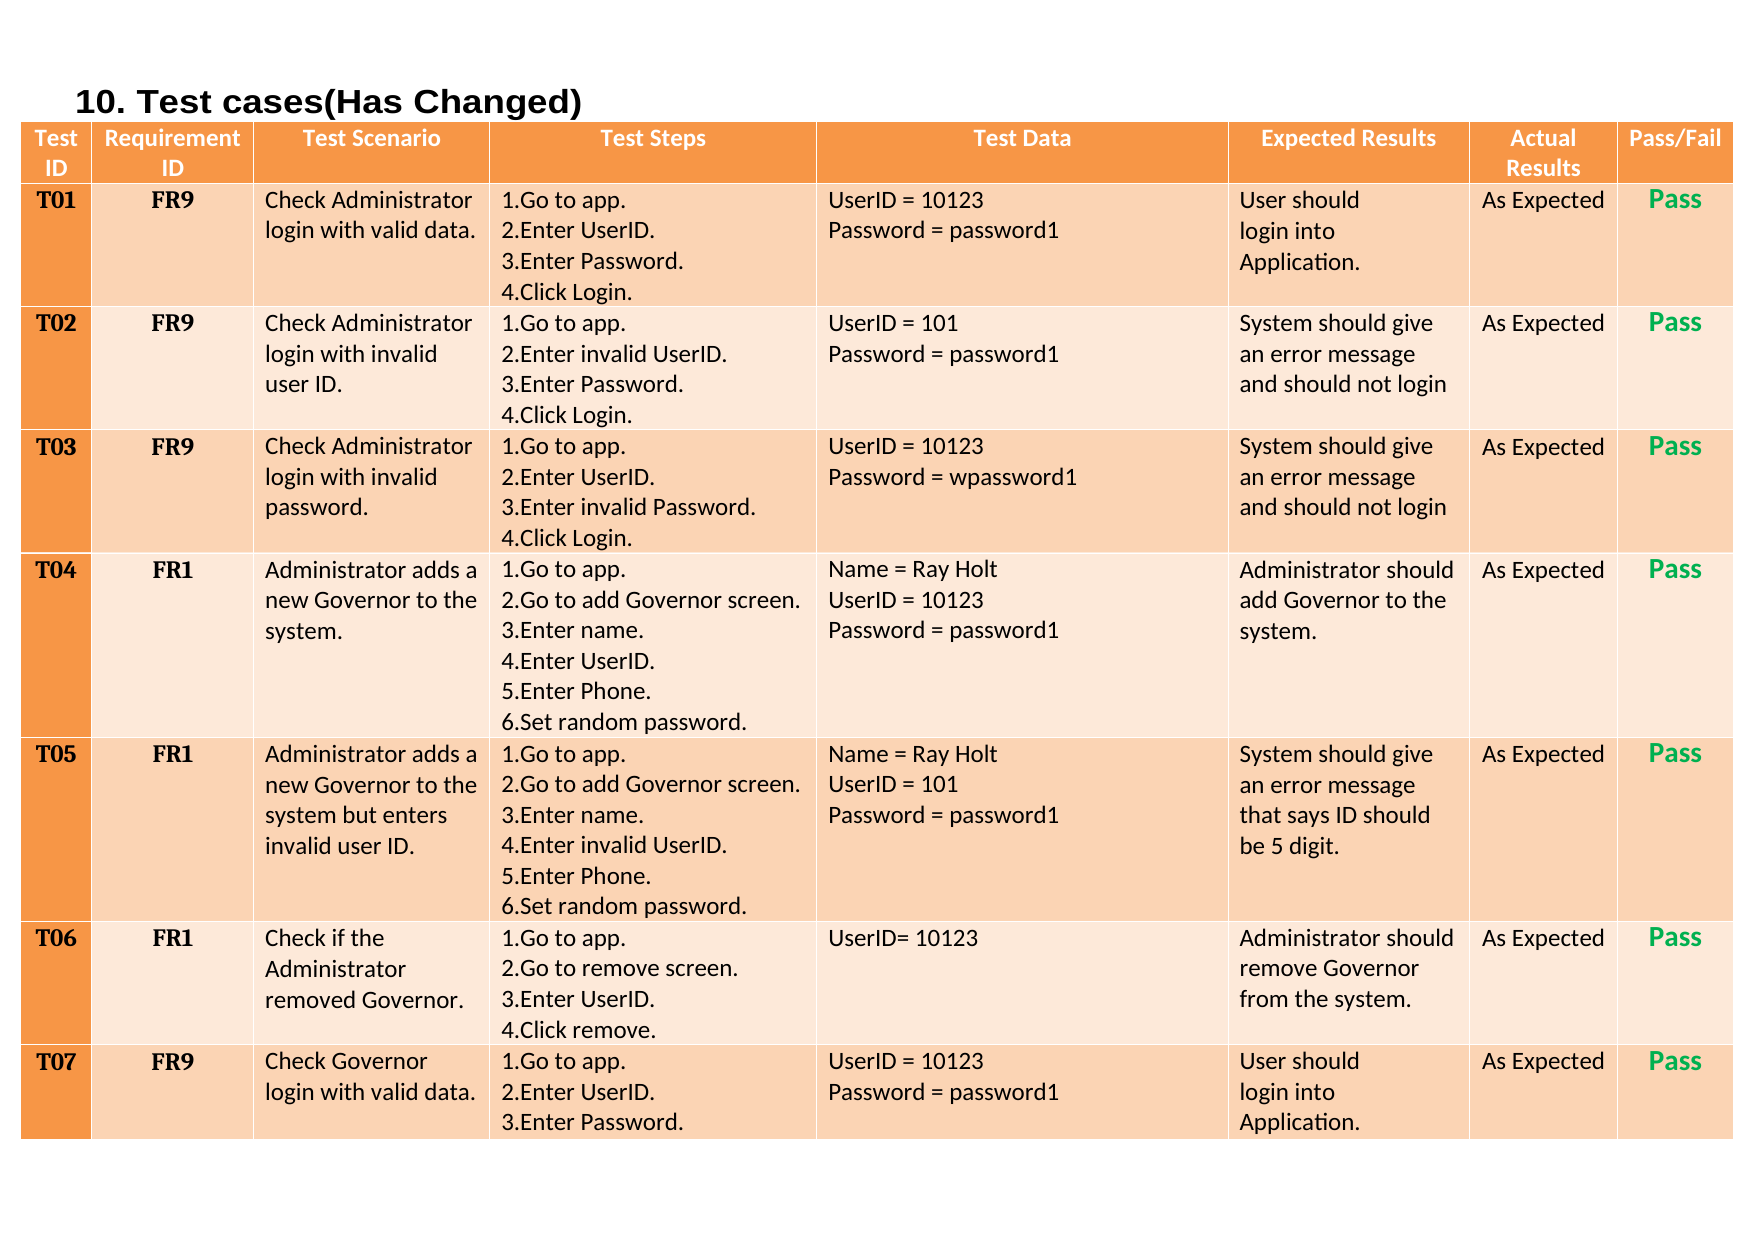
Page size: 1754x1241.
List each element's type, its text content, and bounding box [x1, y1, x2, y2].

table_cell Check if the Administrator removed Governor. [254, 922, 489, 1044]
table_cell T06 [21, 922, 91, 1044]
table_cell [1229, 1045, 1469, 1139]
table_header Test Scenario [254, 122, 489, 183]
table_cell As Expected [1470, 922, 1617, 1044]
table_cell 1.Go to app. 2.Enter invalid UserID. 3.Enter Password. 4.Click Login. [490, 307, 816, 429]
table_cell 1.Go to app. 2.Go to remove screen. 3.Enter UserID. 4.Click remove. [490, 922, 816, 1044]
table_header Test Steps [490, 122, 816, 183]
table_cell 1.Go to app. 2.Go to add Governor screen. 3.Enter name. 4.Enter invalid UserID. 5.Enter Phone. 6.Set random password. [490, 738, 816, 921]
text 10. Test cases(Has Changed) [75, 82, 1679, 121]
table_cell Administrator adds a new Governor to the system. [254, 554, 489, 737]
table_cell T07 [21, 1045, 91, 1139]
table_header Test ID [21, 122, 91, 183]
table_cell T02 [21, 307, 91, 429]
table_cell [817, 1045, 1228, 1139]
table_header Pass/Fail [1618, 122, 1733, 183]
table_header Actual Results [1470, 122, 1617, 183]
table_header Expected Results [1229, 122, 1469, 183]
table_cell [254, 1045, 489, 1139]
table_cell UserID= 10123 [817, 922, 1228, 1044]
table_cell As Expected [1470, 1045, 1617, 1139]
table_cell 1.Go to app. 2.Enter UserID. 3.Enter Password. 4.Click Login. [490, 184, 816, 306]
table_cell UserID = 10123 Password = password1 [817, 184, 1228, 306]
table_cell 1.Go to app. 2.Go to add Governor screen. 3.Enter name. 4.Enter UserID. 5.Enter Phone. 6.Set random password. [490, 554, 816, 737]
table_cell Pass [1618, 1045, 1733, 1139]
table_cell User should login into Application. [1229, 184, 1469, 306]
table_cell Administrator should remove Governor from the system. [1229, 922, 1469, 1044]
table_cell Check Administrator login with invalid password. [254, 430, 489, 552]
table_cell Name = Ray Holt UserID = 101 Password = password1 [817, 738, 1228, 921]
table_cell FR1 [92, 922, 253, 1044]
table_cell FR9 [92, 1045, 253, 1139]
table_cell 1.Go to app. 2.Enter UserID. 3.Enter invalid Password. 4.Click Login. [490, 430, 816, 552]
table_cell As Expected [1470, 430, 1617, 552]
table_cell Pass [1618, 430, 1733, 552]
table_cell T04 [21, 554, 91, 737]
table_cell Pass [1618, 554, 1733, 737]
table_cell Check Administrator login with valid data. [254, 184, 489, 306]
table_header Requirement ID [92, 122, 253, 183]
table_cell T03 [21, 430, 91, 552]
table_cell As Expected [1470, 738, 1617, 921]
table_cell Name = Ray Holt UserID = 10123 Password = password1 [817, 554, 1228, 737]
table_header Test Data [817, 122, 1228, 183]
table_cell System should give an error message and should not login [1229, 307, 1469, 429]
table_cell System should give an error message and should not login [1229, 430, 1469, 552]
table_cell Pass [1618, 922, 1733, 1044]
table_cell Pass [1618, 307, 1733, 429]
table_cell As Expected [1470, 554, 1617, 737]
table_cell As Expected [1470, 184, 1617, 306]
table_cell T01 [21, 184, 91, 306]
table_cell Pass [1618, 738, 1733, 921]
table_cell Check Administrator login with invalid user ID. [254, 307, 489, 429]
table_cell Administrator adds a new Governor to the system but enters invalid user ID. [254, 738, 489, 921]
table_cell UserID = 101 Password = password1 [817, 307, 1228, 429]
table_cell FR9 [92, 184, 253, 306]
table_cell As Expected [1470, 307, 1617, 429]
table_cell FR9 [92, 430, 253, 552]
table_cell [490, 1045, 816, 1139]
table_cell System should give an error message that says ID should be 5 digit. [1229, 738, 1469, 921]
table_cell FR1 [92, 554, 253, 737]
table_cell FR1 [92, 738, 253, 921]
table_cell UserID = 10123 Password = wpassword1 [817, 430, 1228, 552]
table_cell Administrator should add Governor to the system. [1229, 554, 1469, 737]
table_cell Pass [1618, 184, 1733, 306]
table_cell T05 [21, 738, 91, 921]
table_cell FR9 [92, 307, 253, 429]
